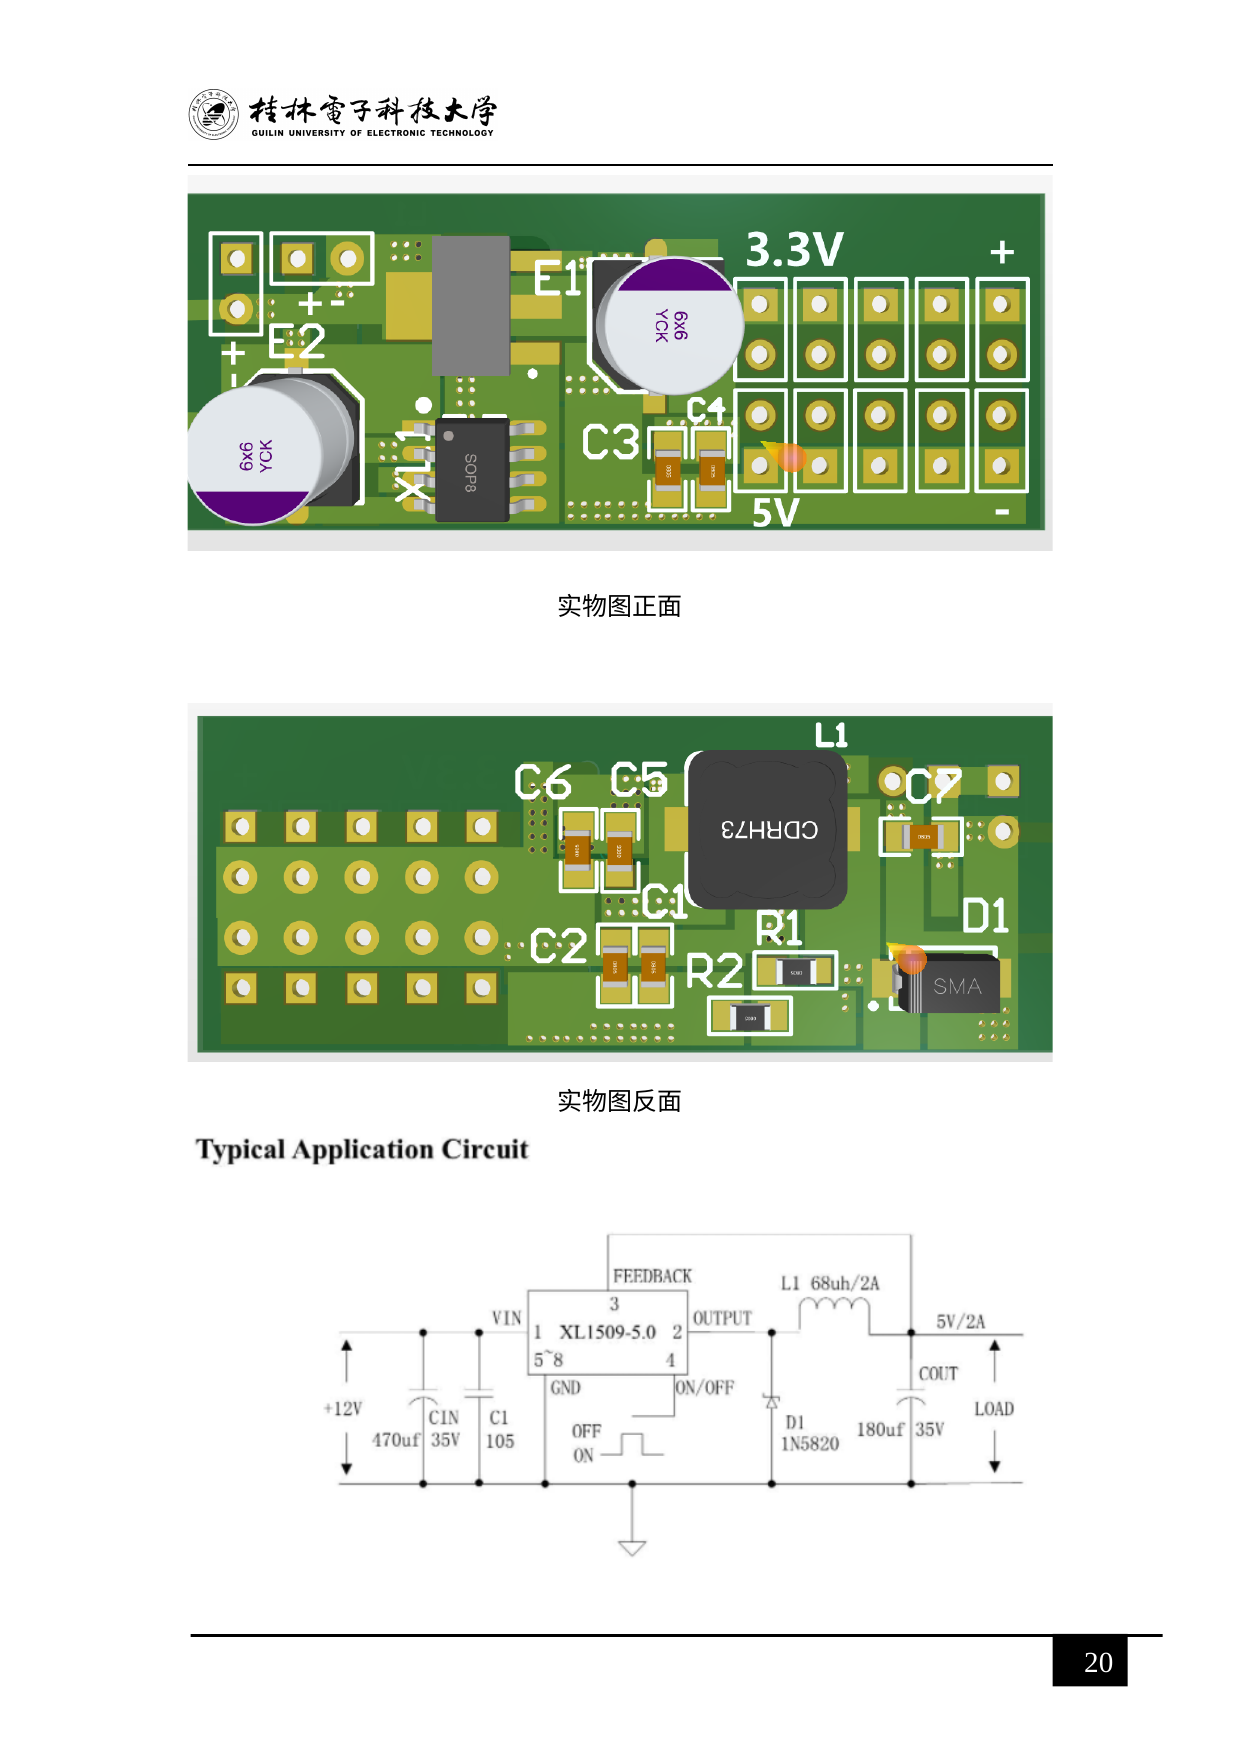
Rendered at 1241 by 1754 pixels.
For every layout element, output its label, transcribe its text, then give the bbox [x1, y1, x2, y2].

text 实物图正面 [187, 571, 1053, 637]
picture [187, 175, 1053, 551]
picture [187, 1133, 1053, 1561]
picture [187, 703, 1053, 1062]
picture [187, 88, 498, 141]
text 实物图反面 [187, 1066, 1053, 1132]
